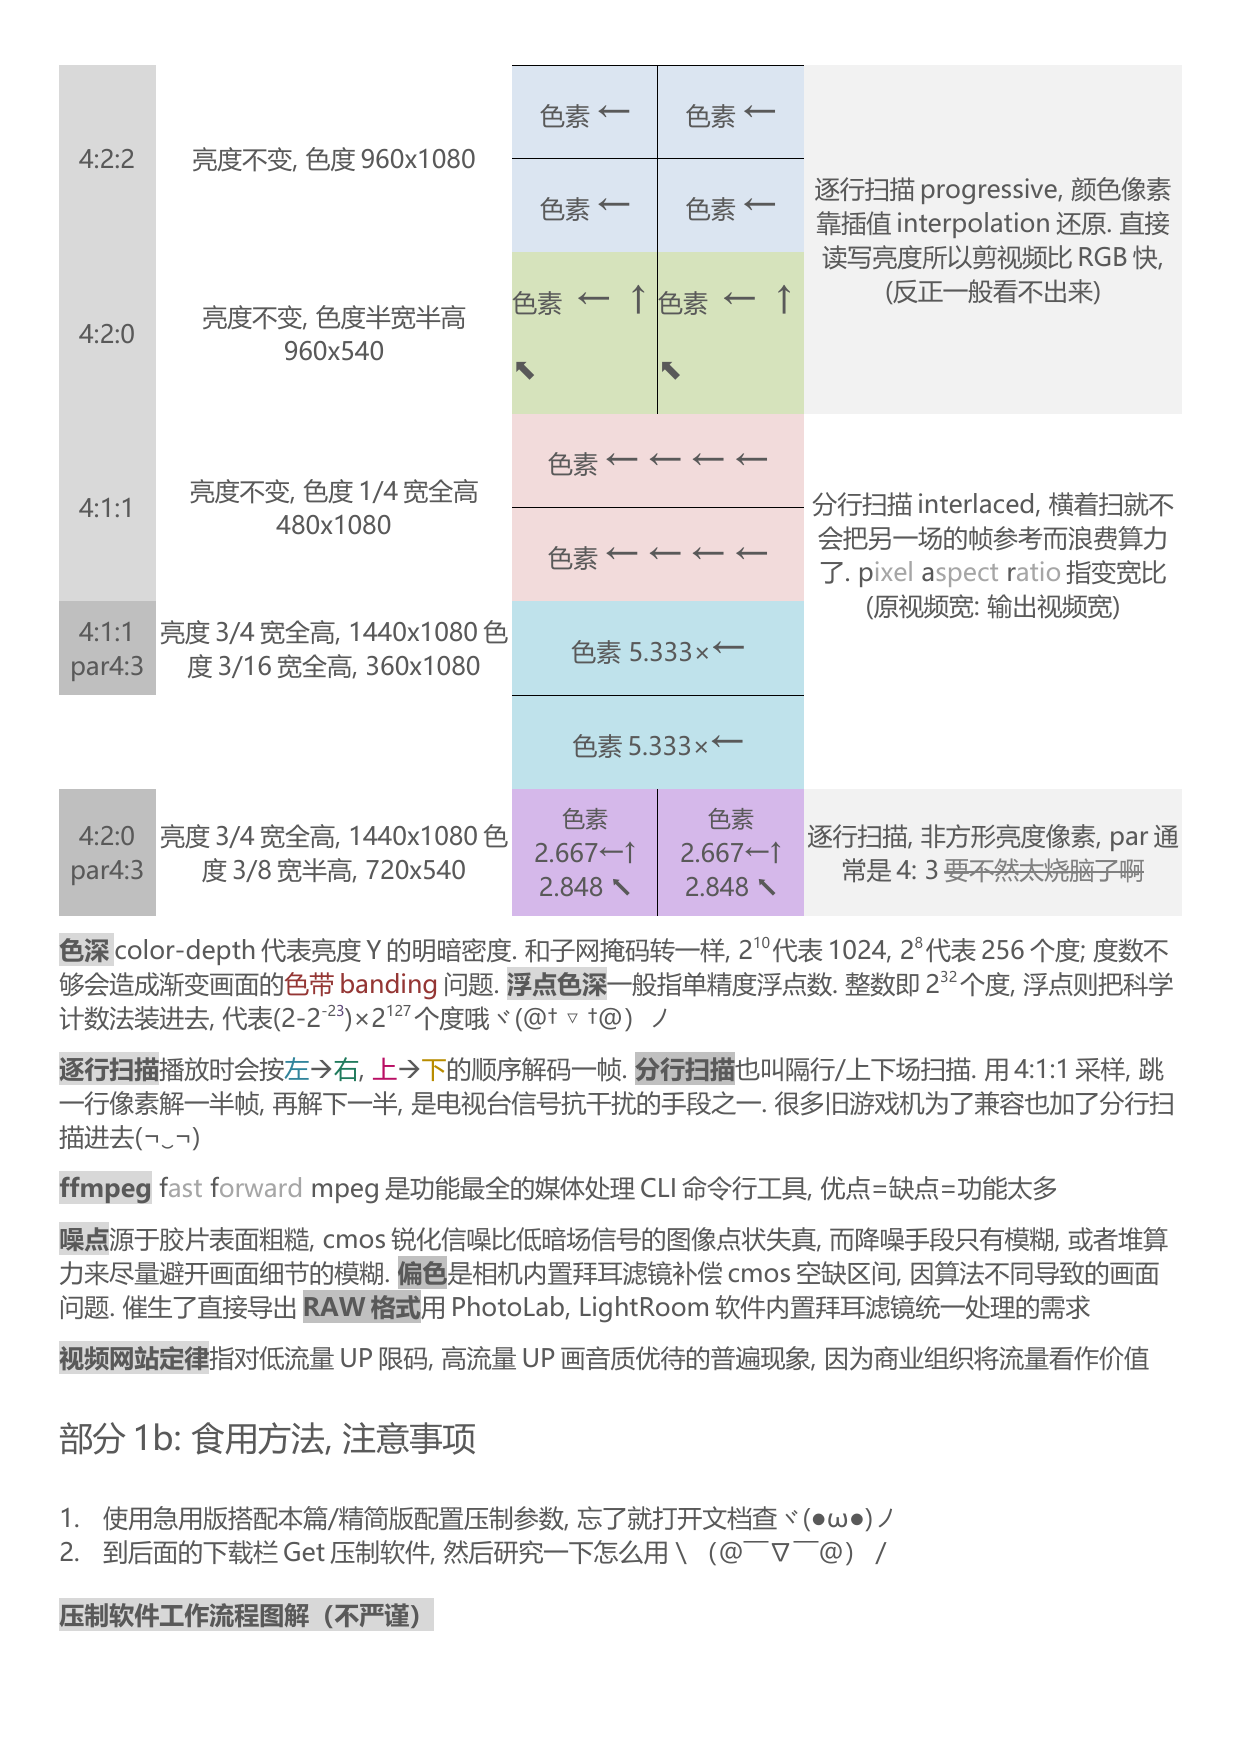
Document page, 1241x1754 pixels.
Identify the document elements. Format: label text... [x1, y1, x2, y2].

table_cell 4:1:1 par4:3 [59, 601, 156, 695]
text 噪点源于胶片表面粗糙, cmos锐化信噪比低暗场信号的图像点状失真, 而降噪手段只有模糊, 或者堆算力来尽量避开画面细节的模糊. 偏色是相机内置拜耳滤镜补偿cmos空缺区间, 因算法不同导致的画面问题. 催生了直接导出RAW格式用PhotoLab, LightRoom软件内置拜耳滤镜统一处理的需求 [59, 1221, 1181, 1323]
table_cell 色素 ← [658, 159, 804, 252]
table_cell 色素 ← ↑ ⬉ [512, 252, 657, 414]
table_cell 4:1:1 [59, 414, 156, 601]
table_cell 色素 ← [512, 159, 657, 252]
table_cell 亮度3/4宽全高, 1440x1080色度3/8宽半高, 720x540 [156, 789, 512, 916]
table_cell 色素 ← ← ← ← [512, 414, 804, 507]
list 使用急用版搭配本篇/精简版配置压制参数, 忘了就打开文档查ヾ(●ω●)ノ [59, 1500, 1181, 1534]
table_cell 逐行扫描, 非方形亮度像素, par通常是4: 3要不然太烧脑了啊 [804, 789, 1182, 916]
table_cell 色素 5.333×← [512, 601, 804, 695]
text 色深color-depth代表亮度Y的明暗密度. 和子网掩码转一样, 210代表1024, 28代表256个度; 度数不够会造成渐变画面的色带banding问题. 浮点色深一般指单精度浮点数. 整数即232个度, 浮点则把科学计数法装进去, 代表(2-2-23)×2127个度哦ヾ(＠† ▽ †＠）ノ [59, 933, 1181, 1034]
table_cell 4:2:0 [59, 252, 156, 414]
text 逐行扫描播放时会按左右, 上下的顺序解码一帧. 分行扫描也叫隔行/上下场扫描. 用4:1:1采样, 跳一行像素解一半帧, 再解下一半, 是电视台信号抗干扰的手段之一. 很多旧游戏机为了兼容也加了分行扫描进去(¬‿¬) [59, 1052, 1181, 1153]
table_cell 色素2.667←↑ 2.848 ⬉ [512, 789, 657, 916]
table_cell 逐行扫描progressive, 颜色像素靠插值interpolation还原. 直接读写亮度所以剪视频比RGB快, (反正一般看不出来) [804, 65, 1182, 414]
table_cell 亮度3/4宽全高, 1440x1080色度3/16宽全高, 360x1080 [156, 601, 512, 695]
table_cell 色素5.333×← [512, 696, 804, 789]
table_cell 亮度不变, 色度1/4宽全高480x1080 [156, 414, 512, 601]
table_cell 分行扫描interlaced, 横着扫就不会把另一场的帧参考而浪费算力了. pixel aspect ratio指变宽比(原视频宽: 输出视频宽) [804, 414, 1182, 695]
table_cell 4:2:2 [59, 65, 156, 252]
table_cell 4:2:0 par4:3 [59, 789, 156, 916]
text 视频网站定律指对低流量UP限码, 高流量UP画音质优待的普遍现象, 因为商业组织将流量看作价值 [59, 1340, 1181, 1374]
list 到后面的下载栏Get压制软件, 然后研究一下怎么用＼（＠￣∇￣＠）／ [59, 1551, 1181, 1585]
table_cell 色素 ← ↑ ⬉ [658, 252, 804, 414]
text ffmpeg fast forward mpeg是功能最全的媒体处理CLI命令行工具, 优点=缺点=功能太多 [59, 1170, 1181, 1204]
subtitle 部分1b: 食用方法, 注意事项 [59, 1403, 1181, 1471]
table_cell 色素2.667←↑ 2.848 ⬉ [658, 789, 804, 916]
table_cell 色素 ← ← ← ← [512, 508, 804, 601]
table_cell 亮度不变, 色度960x1080 [156, 65, 512, 252]
table_cell 色素 ← [512, 66, 657, 158]
table_cell 色素 ← [658, 66, 804, 158]
table_cell 亮度不变, 色度半宽半高960x540 [156, 252, 512, 414]
subtitle 压制软件工作流程图解（不严谨） [59, 1614, 1181, 1648]
